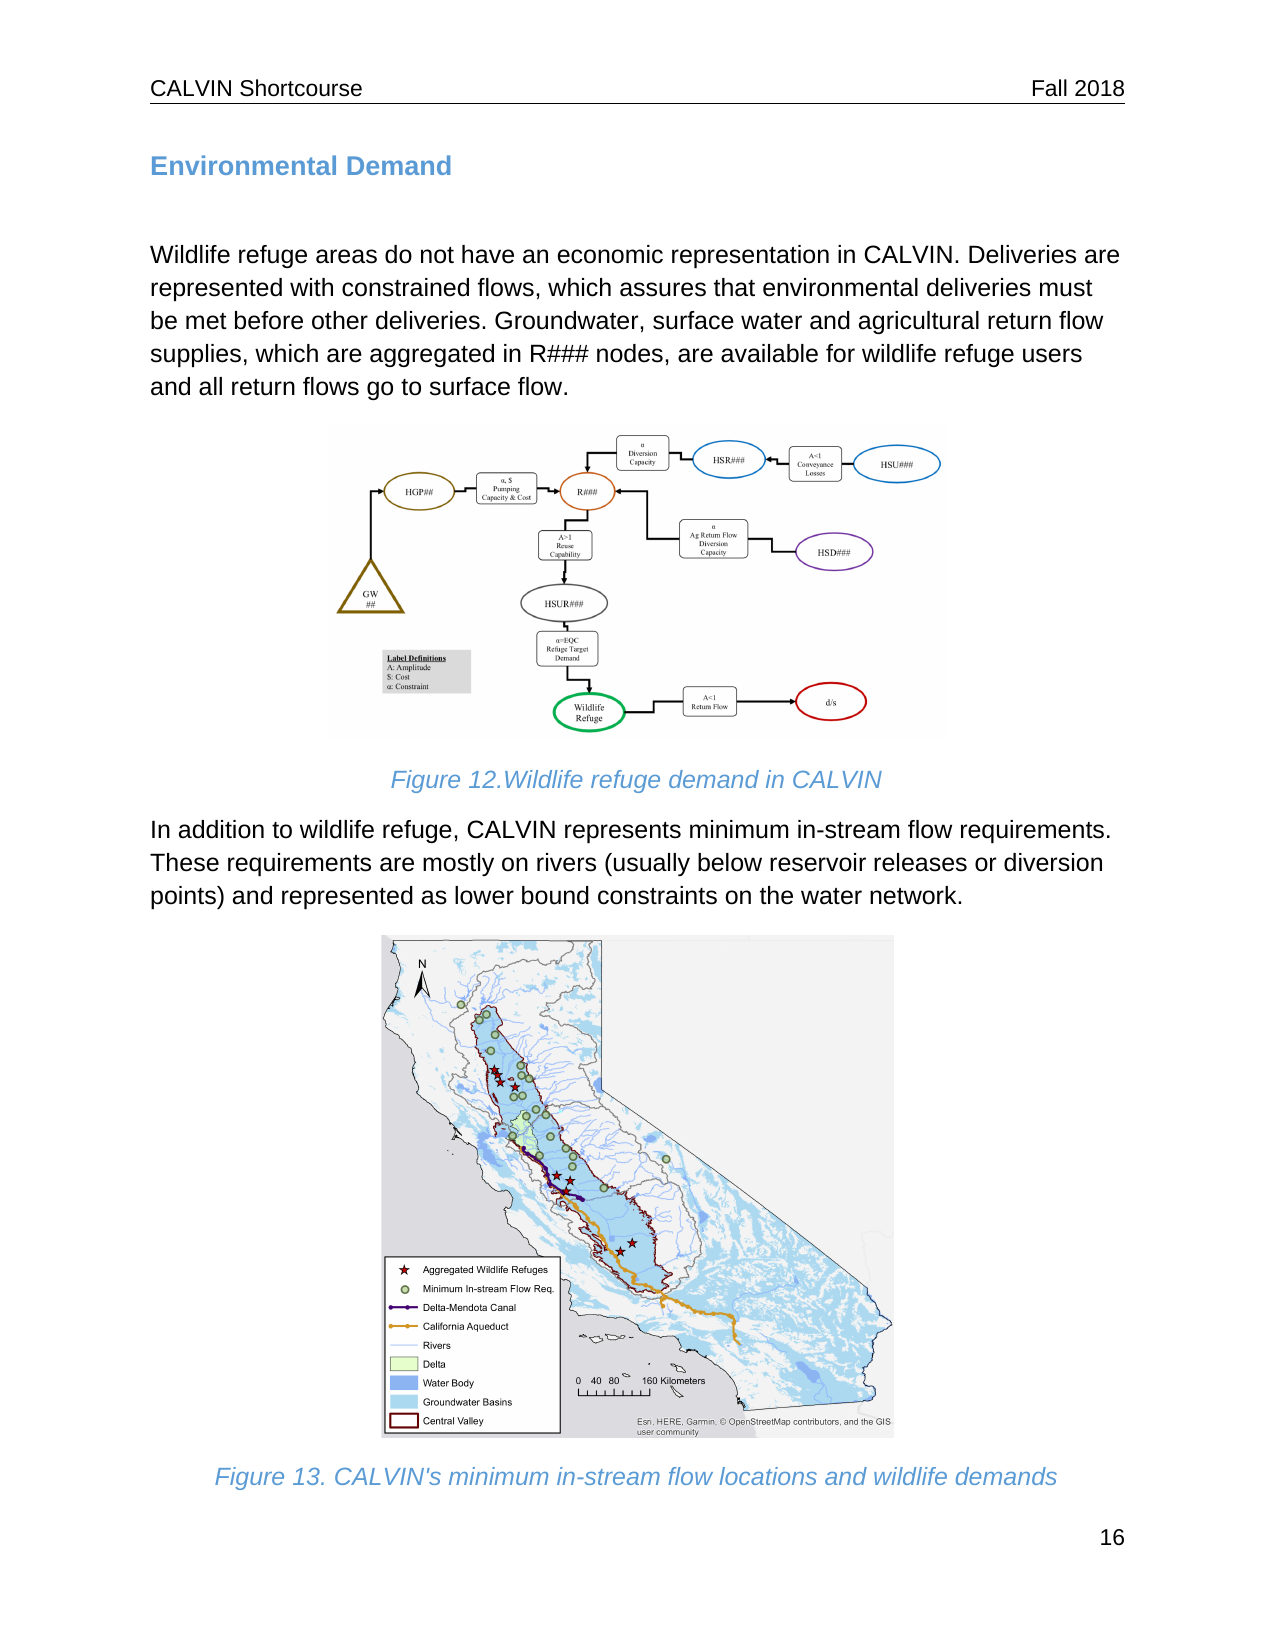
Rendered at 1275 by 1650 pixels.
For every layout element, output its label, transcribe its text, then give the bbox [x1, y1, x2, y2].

text Figure 13. CALVIN's minimum in-stream flow locations and wildlife demands [150, 1462, 1125, 1491]
text Wildlife refuge areas do not have an economic representation in CALVIN. Deliveries are represented with constrained flows, which assures that environmental deliveries must be met before other deliveries. Groundwater, surface water and agricultural return flow supplies, which are aggregated in R### nodes, are available for wildlife refuge users and all return flows go to surface flow. [150, 240, 1125, 401]
picture [329, 425, 946, 741]
picture [381, 935, 894, 1438]
text In addition to wildlife refuge, CALVIN represents minimum in-stream flow requirements. These requirements are mostly on rivers (usually below reservoir releases or diversion points) and represented as lower bound constraints on the water network. [150, 815, 1125, 910]
text Figure 12.Wildlife refuge demand in CALVIN [150, 765, 1125, 794]
subtitle Environmental Demand [150, 150, 1125, 181]
